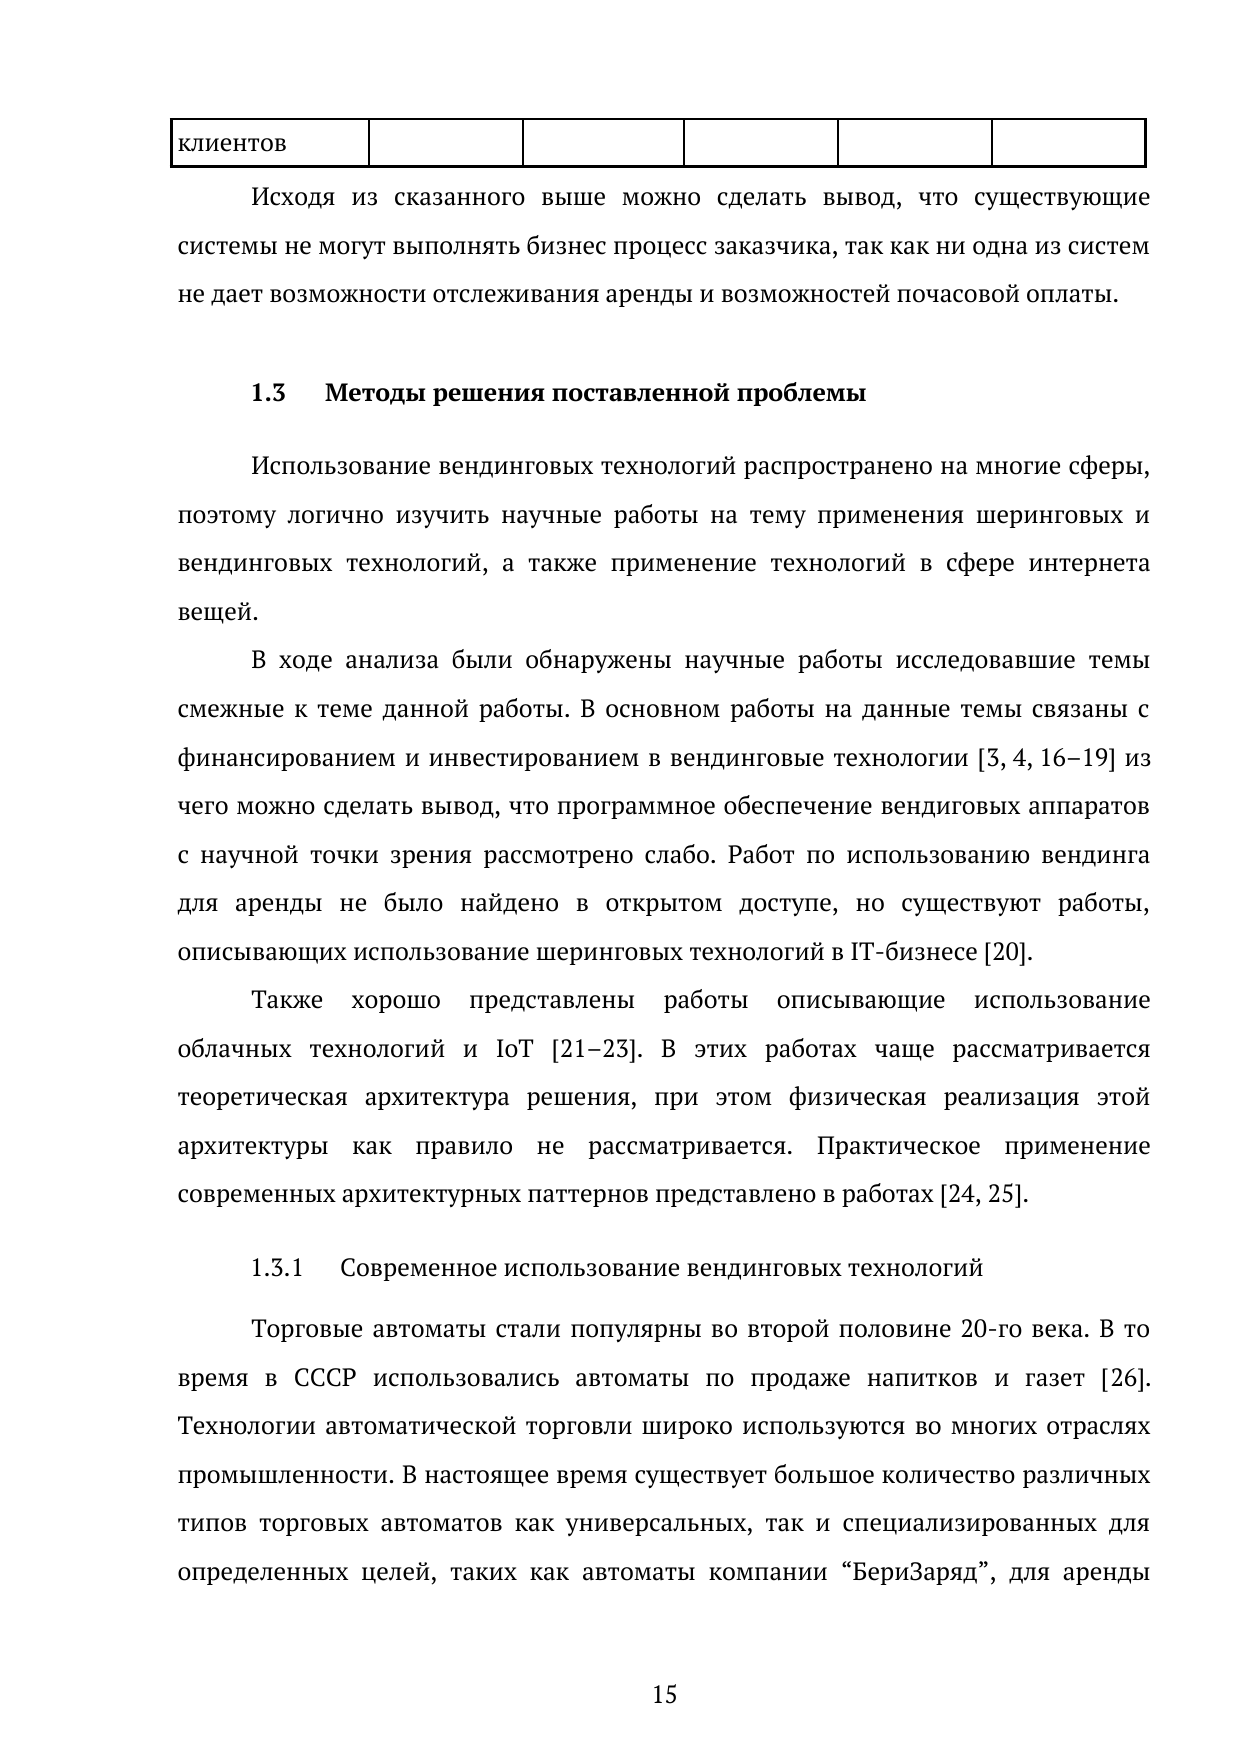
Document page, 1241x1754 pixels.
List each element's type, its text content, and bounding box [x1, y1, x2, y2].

subtitle Методы решения поставленной проблемы [250, 376, 1152, 408]
text Исходя из сказанного выше можно сделать вывод, что существующие системы не могут выполнять бизнес процесс заказчика, так как ни одна из систем не дает возможности отслеживания аренды и возможностей почасовой оплаты. [177, 180, 1152, 309]
text Также хорошо представлены работы описывающие использование облачных технологий и IoT [21–23]. В этих работах чаще рассматривается теоретическая архитектура решения, при этом физическая реализация этой архитектуры как правило не рассматривается. Практическое применение современных архитектурных паттернов представлено в работах [24, 25]. [177, 983, 1152, 1210]
subtitle Современное использование вендинговых технологий [250, 1251, 1152, 1283]
table_cell - [685, 120, 837, 164]
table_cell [173, 120, 368, 164]
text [177, 1312, 1152, 1587]
table_cell + [370, 120, 522, 164]
table_cell - [993, 120, 1144, 164]
table_cell - [839, 120, 991, 164]
text В ходе анализа были обнаружены научные работы исследовавшие темы смежные к теме данной работы. В основном работы на данные темы связаны с финансированием и инвестированием в вендинговые технологии [3, 4, 16–19] из чего можно сделать вывод, что программное обеспечение вендиговых аппаратов с научной точки зрения рассмотрено слабо. Работ по использованию вендинга для аренды не было найдено в открытом доступе, но существуют работы, описывающих использование шеринговых технологий в IT-бизнесе [20]. [177, 643, 1152, 967]
table_cell - [524, 120, 683, 164]
text Использование вендинговых технологий распространено на многие сферы, поэтому логично изучить научные работы на тему применения шеринговых и вендинговых технологий, а также применение технологий в сфере интернета вещей. [177, 449, 1152, 627]
